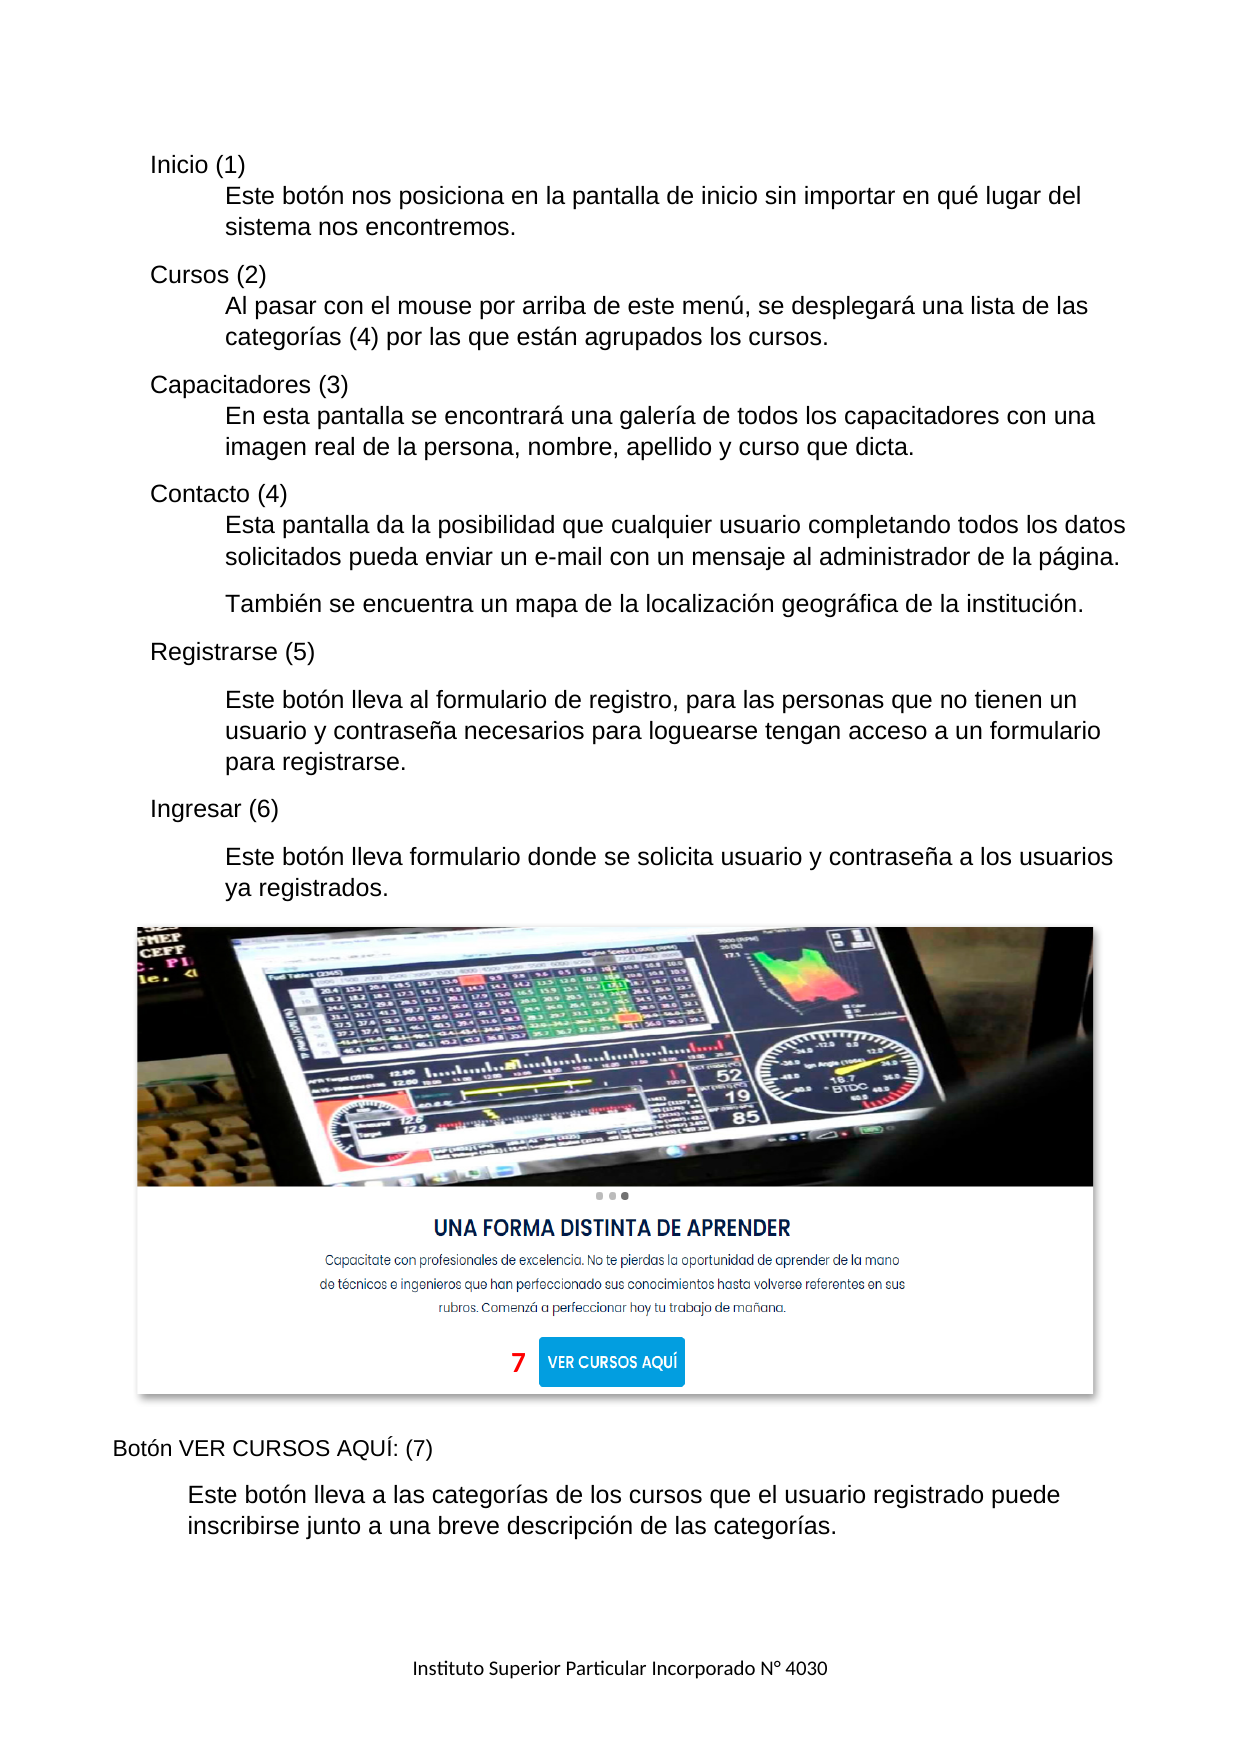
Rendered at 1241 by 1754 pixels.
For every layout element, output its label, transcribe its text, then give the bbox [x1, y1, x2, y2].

text Ingresar (6) [150, 794, 1128, 823]
text Botón VER CURSOS AQUÍ: (7) [112, 1435, 1128, 1461]
text También se encuentra un mapa de la localización geográfica de la institución. [225, 589, 1128, 618]
subtitle Capacitadores (3) [150, 369, 1128, 398]
text Registrarse (5) [150, 637, 1128, 666]
picture [137, 927, 1094, 1394]
text En esta pantalla se encontrará una galería de todos los capacitadores con una imagen real de la persona, nombre, apellido y curso que dicta. [225, 401, 1128, 460]
subtitle Inicio (1) [150, 150, 1128, 179]
text Este botón lleva formulario donde se solicita usuario y contraseña a los usuarios ya registrados. [225, 842, 1128, 902]
subtitle Contacto (4) [150, 479, 1128, 508]
text Al pasar con el mouse por arriba de este menú, se desplegará una lista de las categorías (4) por las que están agrupados los cursos. [225, 291, 1128, 351]
text Este botón lleva al formulario de registro, para las personas que no tienen un usuario y contraseña necesarios para loguearse tengan acceso a un formulario para registrarse. [225, 684, 1128, 775]
text Este botón lleva a las categorías de los cursos que el usuario registrado puede inscribirse junto a una breve descripción de las categorías. [187, 1480, 1128, 1540]
subtitle Cursos (2) [150, 260, 1128, 288]
text Esta pantalla da la posibilidad que cualquier usuario completando todos los datos solicitados pueda enviar un e-mail con un mensaje al administrador de la página. [225, 510, 1128, 570]
text Este botón nos posiciona en la pantalla de inicio sin importar en qué lugar del sistema nos encontremos. [225, 181, 1128, 241]
